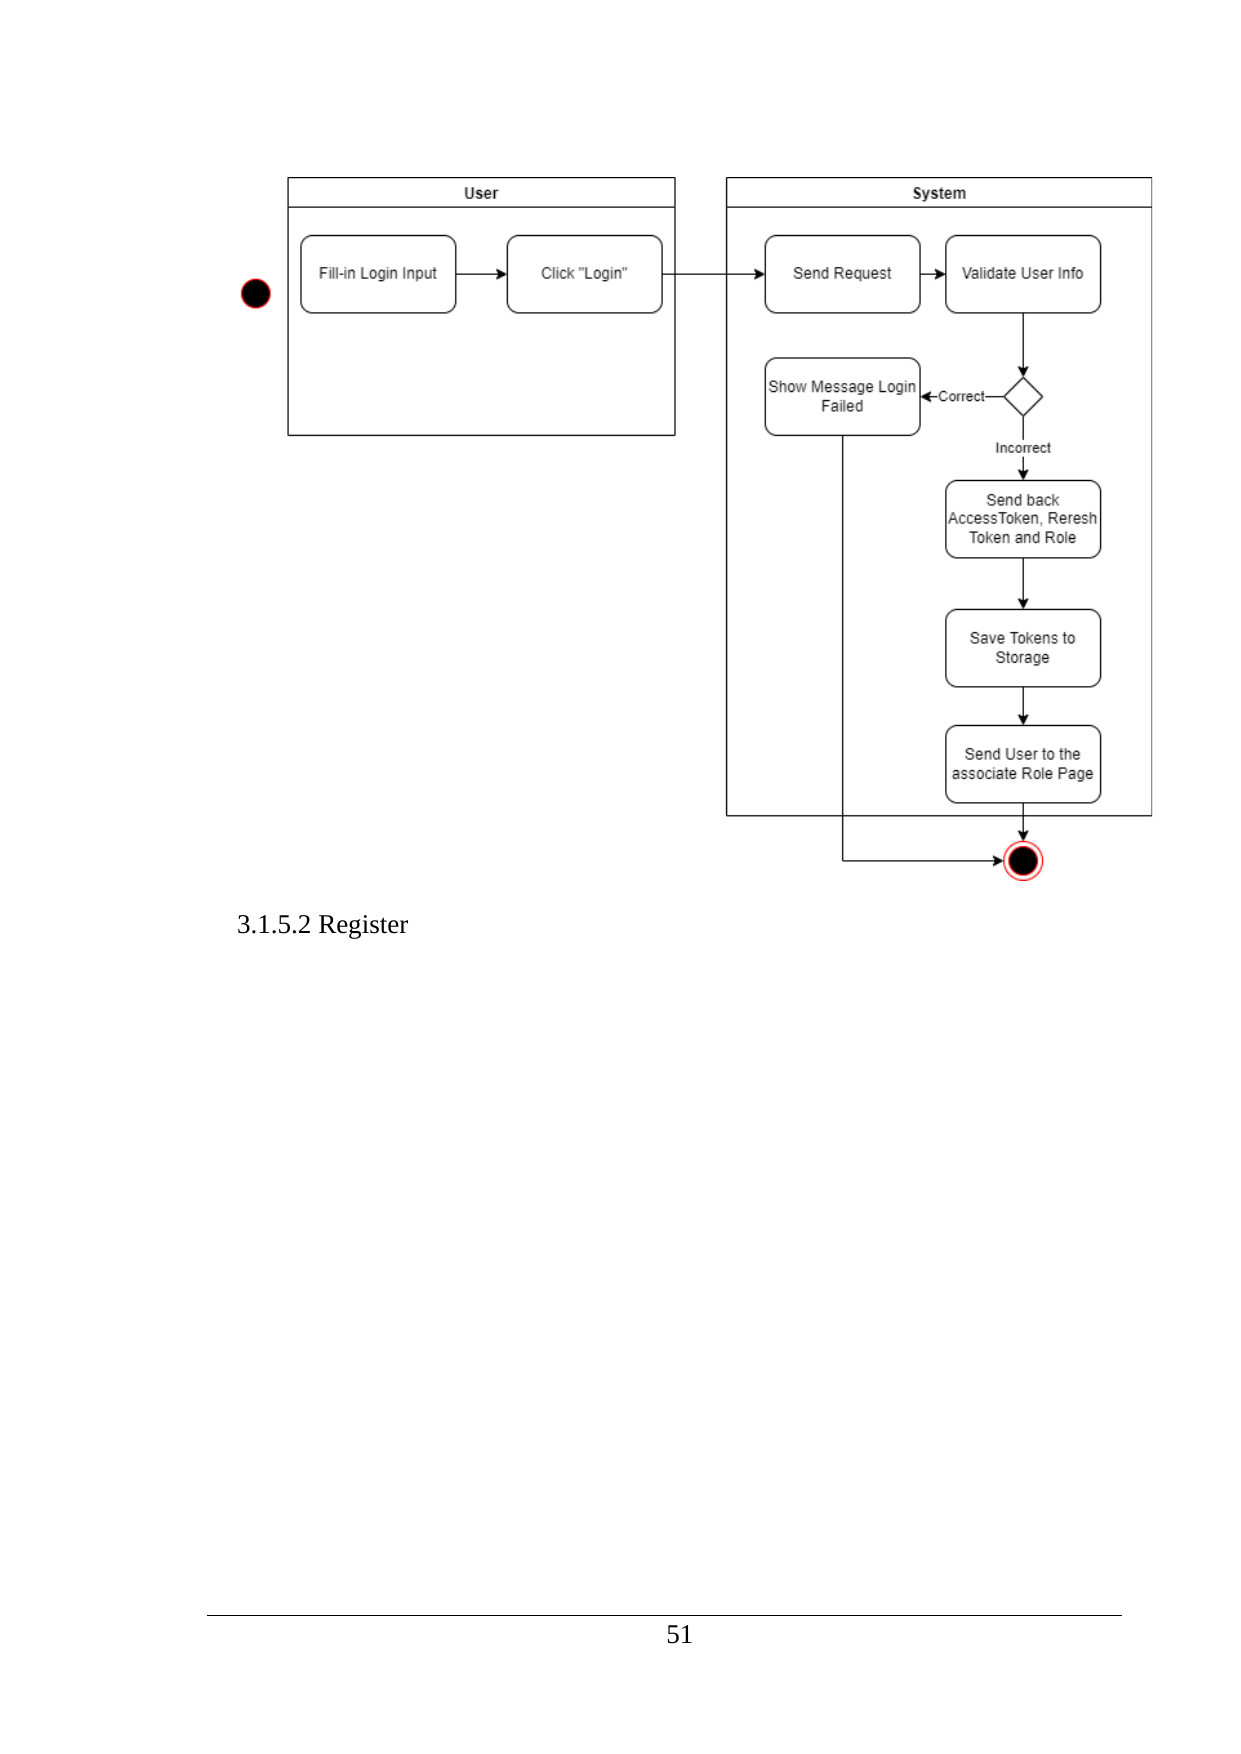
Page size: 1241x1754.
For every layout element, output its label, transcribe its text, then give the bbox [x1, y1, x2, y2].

picture [236, 177, 1153, 881]
text 3.1.5.2 Register [207, 908, 1122, 939]
